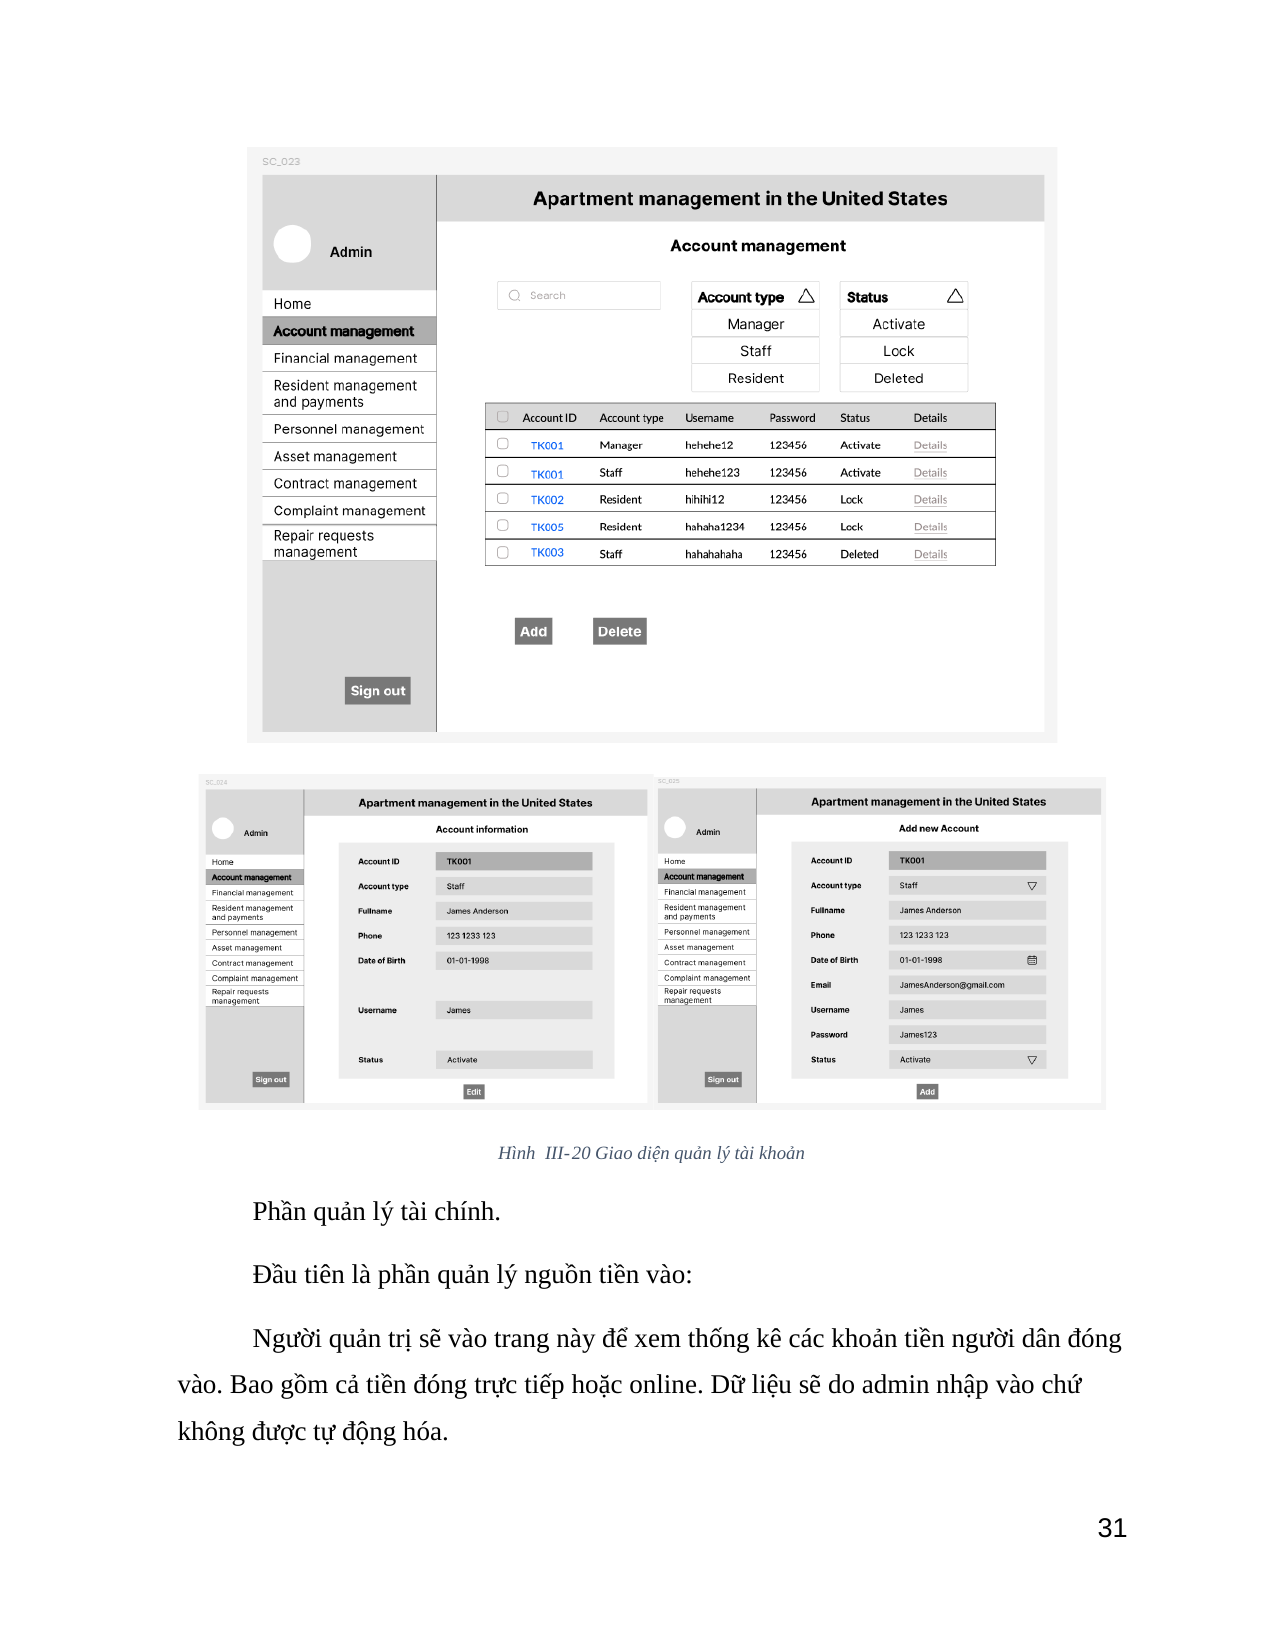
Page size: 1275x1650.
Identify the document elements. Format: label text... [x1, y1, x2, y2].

text Đầu tiên là phần quản lý nguồn tiền vào: [177, 1258, 1127, 1289]
picture [198, 774, 1107, 1110]
picture [247, 147, 1058, 743]
text Người quản trị sẽ vào trang này để xem thống kê các khoản tiền người dân đóng vào. Bao gồm cả tiền đóng trực tiếp hoặc online. Dữ liệu sẽ do admin nhập vào chứ không được tự động hóa. [177, 1322, 1127, 1446]
text Phần quản lý tài chính. [177, 1195, 1127, 1226]
